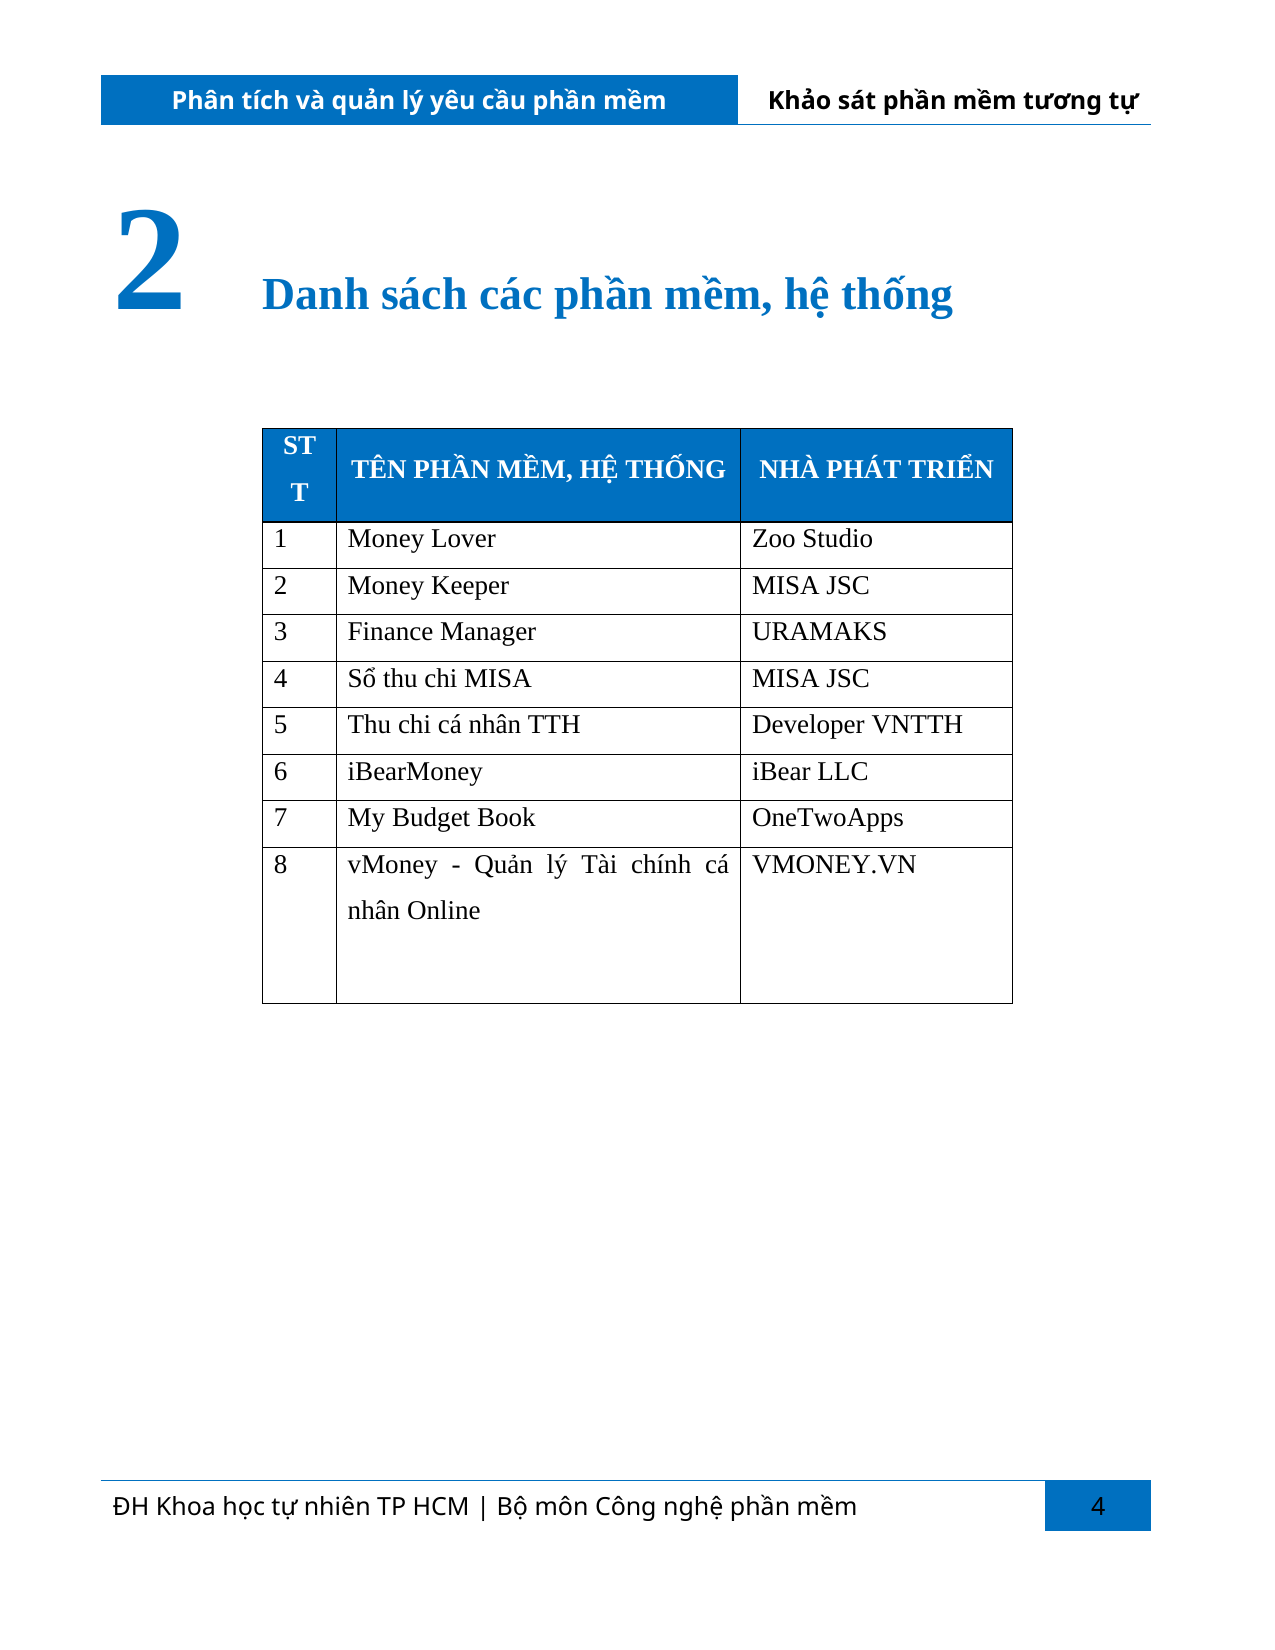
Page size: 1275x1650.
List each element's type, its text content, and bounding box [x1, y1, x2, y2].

table_cell 5 [263, 708, 336, 754]
table_cell Developer VNTTH [741, 708, 1012, 754]
subtitle Danh sách các phần mềm, hệ thống [112, 169, 1162, 342]
table_cell URAMAKS [741, 615, 1012, 661]
table_cell 1 [263, 523, 336, 568]
table_cell 3 [263, 615, 336, 661]
table_cell vMoney - Quản lý Tài chính cá nhân Online [337, 848, 740, 1003]
table_cell MISA JSC [741, 662, 1012, 707]
table_cell iBearMoney [337, 755, 740, 800]
table_cell Money Keeper [337, 569, 740, 614]
table_header STT [263, 429, 336, 521]
table_header TÊN PHẦN MỀM, HỆ THỐNG [337, 429, 740, 521]
table_header NHÀ PHÁT TRIỂN [741, 429, 1012, 521]
table_cell Money Lover [337, 523, 740, 568]
table_cell 8 [263, 848, 336, 1003]
table_cell 7 [263, 801, 336, 847]
table_cell 4 [263, 662, 336, 707]
table_cell Finance Manager [337, 615, 740, 661]
table_cell Thu chi cá nhân TTH [337, 708, 740, 754]
table_cell OneTwoApps [741, 801, 1012, 847]
table_cell MISA JSC [741, 569, 1012, 614]
table_cell VMONEY.VN [741, 848, 1012, 1003]
table_cell 2 [263, 569, 336, 614]
table_cell Sổ thu chi MISA [337, 662, 740, 707]
table_cell iBear LLC [741, 755, 1012, 800]
table_cell Zoo Studio [741, 523, 1012, 568]
table_cell 6 [263, 755, 336, 800]
table_cell My Budget Book [337, 801, 740, 847]
